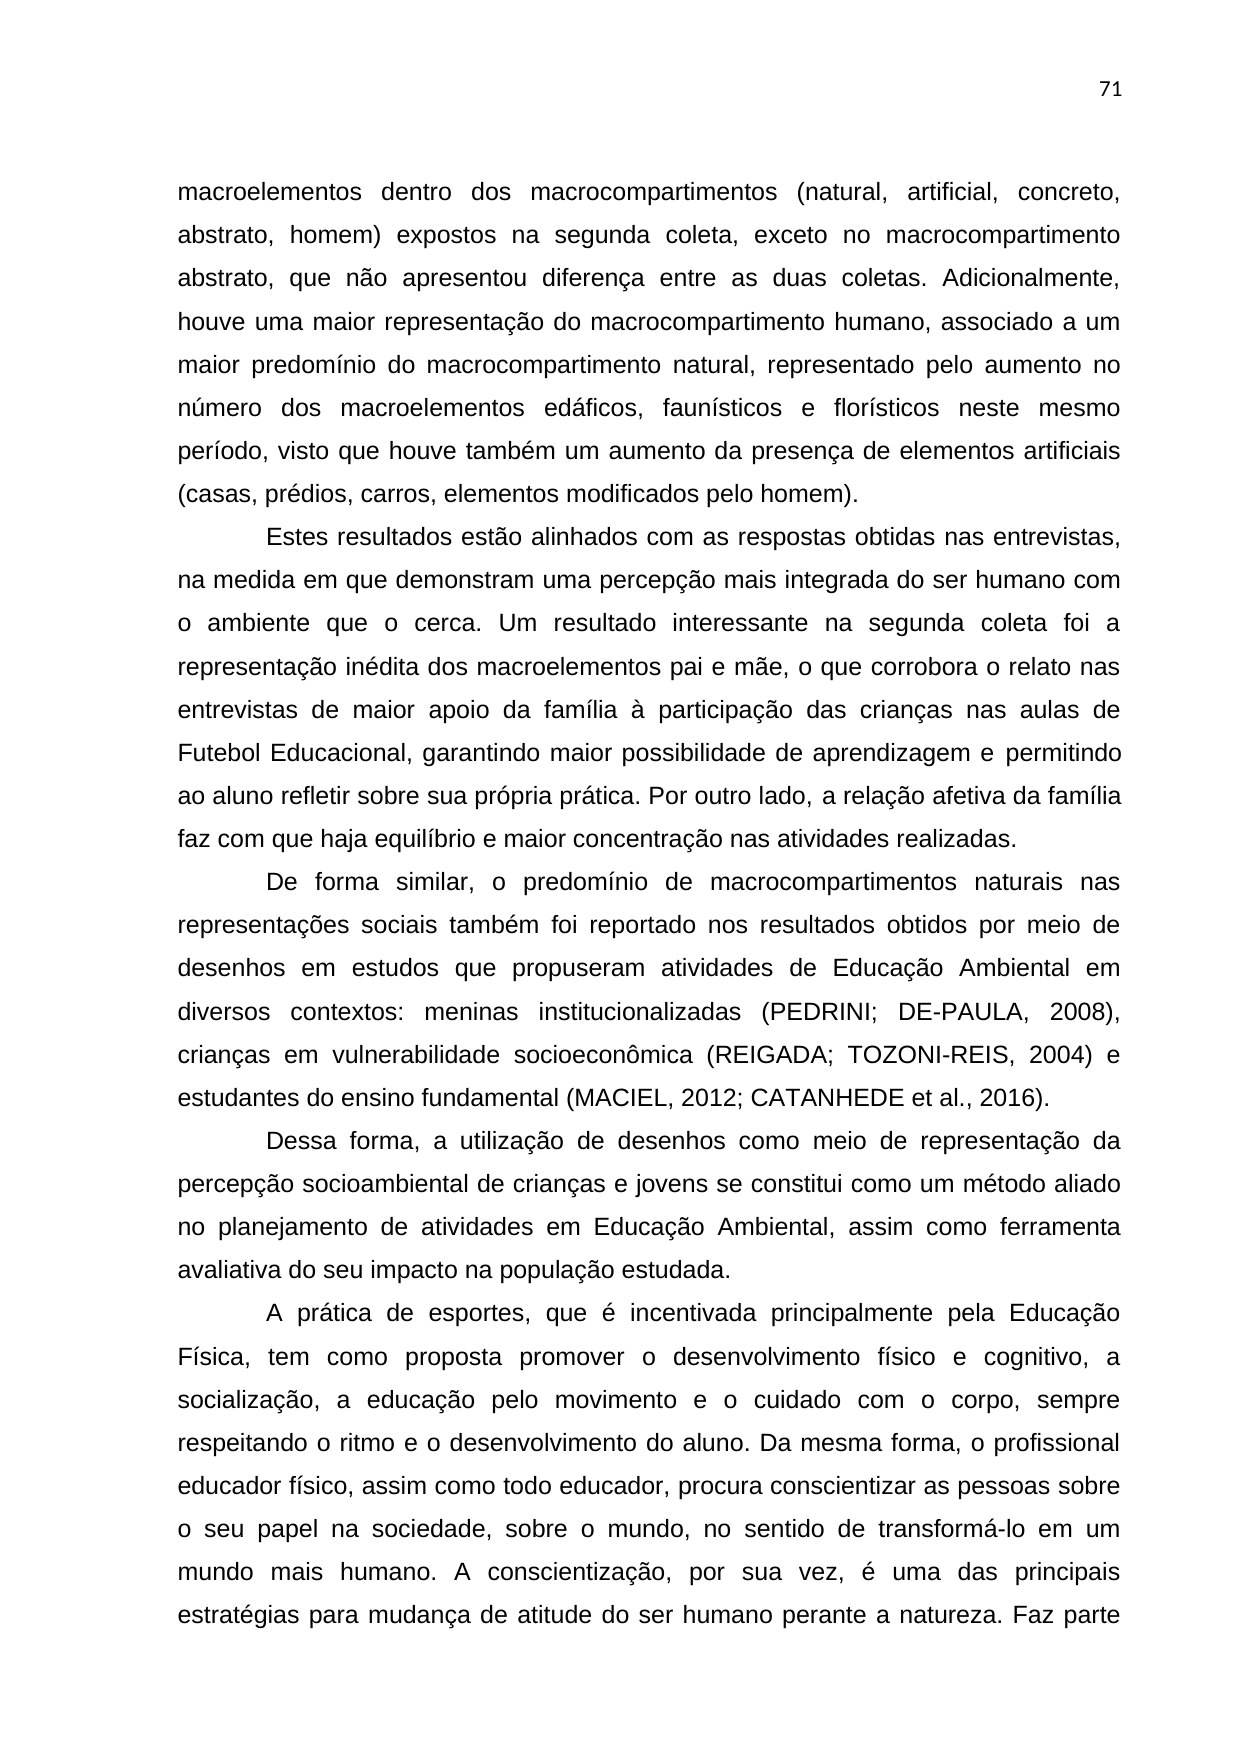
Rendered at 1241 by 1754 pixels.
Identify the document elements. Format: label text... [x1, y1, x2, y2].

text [177, 1298, 1122, 1629]
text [177, 177, 1122, 508]
text Dessa forma, a utilização de desenhos como meio de representação da percepção socioambiental de crianças e jovens se constitui como um método aliado no planejamento de atividades em Educação Ambiental, assim como ferramenta avaliativa do seu impacto na população estudada. [177, 1126, 1122, 1284]
text De forma similar, o predomínio de macrocompartimentos naturais nas representações sociais também foi reportado nos resultados obtidos por meio de desenhos em estudos que propuseram atividades de Educação Ambiental em diversos contextos: meninas institucionalizadas (PEDRINI; DE-PAULA, 2008), crianças em vulnerabilidade socioeconômica (REIGADA; TOZONI-REIS, 2004) e estudantes do ensino fundamental (MACIEL, 2012; CATANHEDE et al., 2016). [177, 867, 1122, 1112]
text Estes resultados estão alinhados com as respostas obtidas nas entrevistas, na medida em que demonstram uma percepção mais integrada do ser humano com o ambiente que o cerca. Um resultado interessante na segunda coleta foi a representação inédita dos macroelementos pai e mãe, o que corrobora o relato nas entrevistas de maior apoio da família à participação das crianças nas aulas de Futebol Educacional, garantindo maior possibilidade de aprendizagem e permitindo ao aluno refletir sobre sua própria prática. Por outro lado, a relação afetiva da família faz com que haja equilíbrio e maior concentração nas atividades realizadas. [177, 522, 1122, 853]
